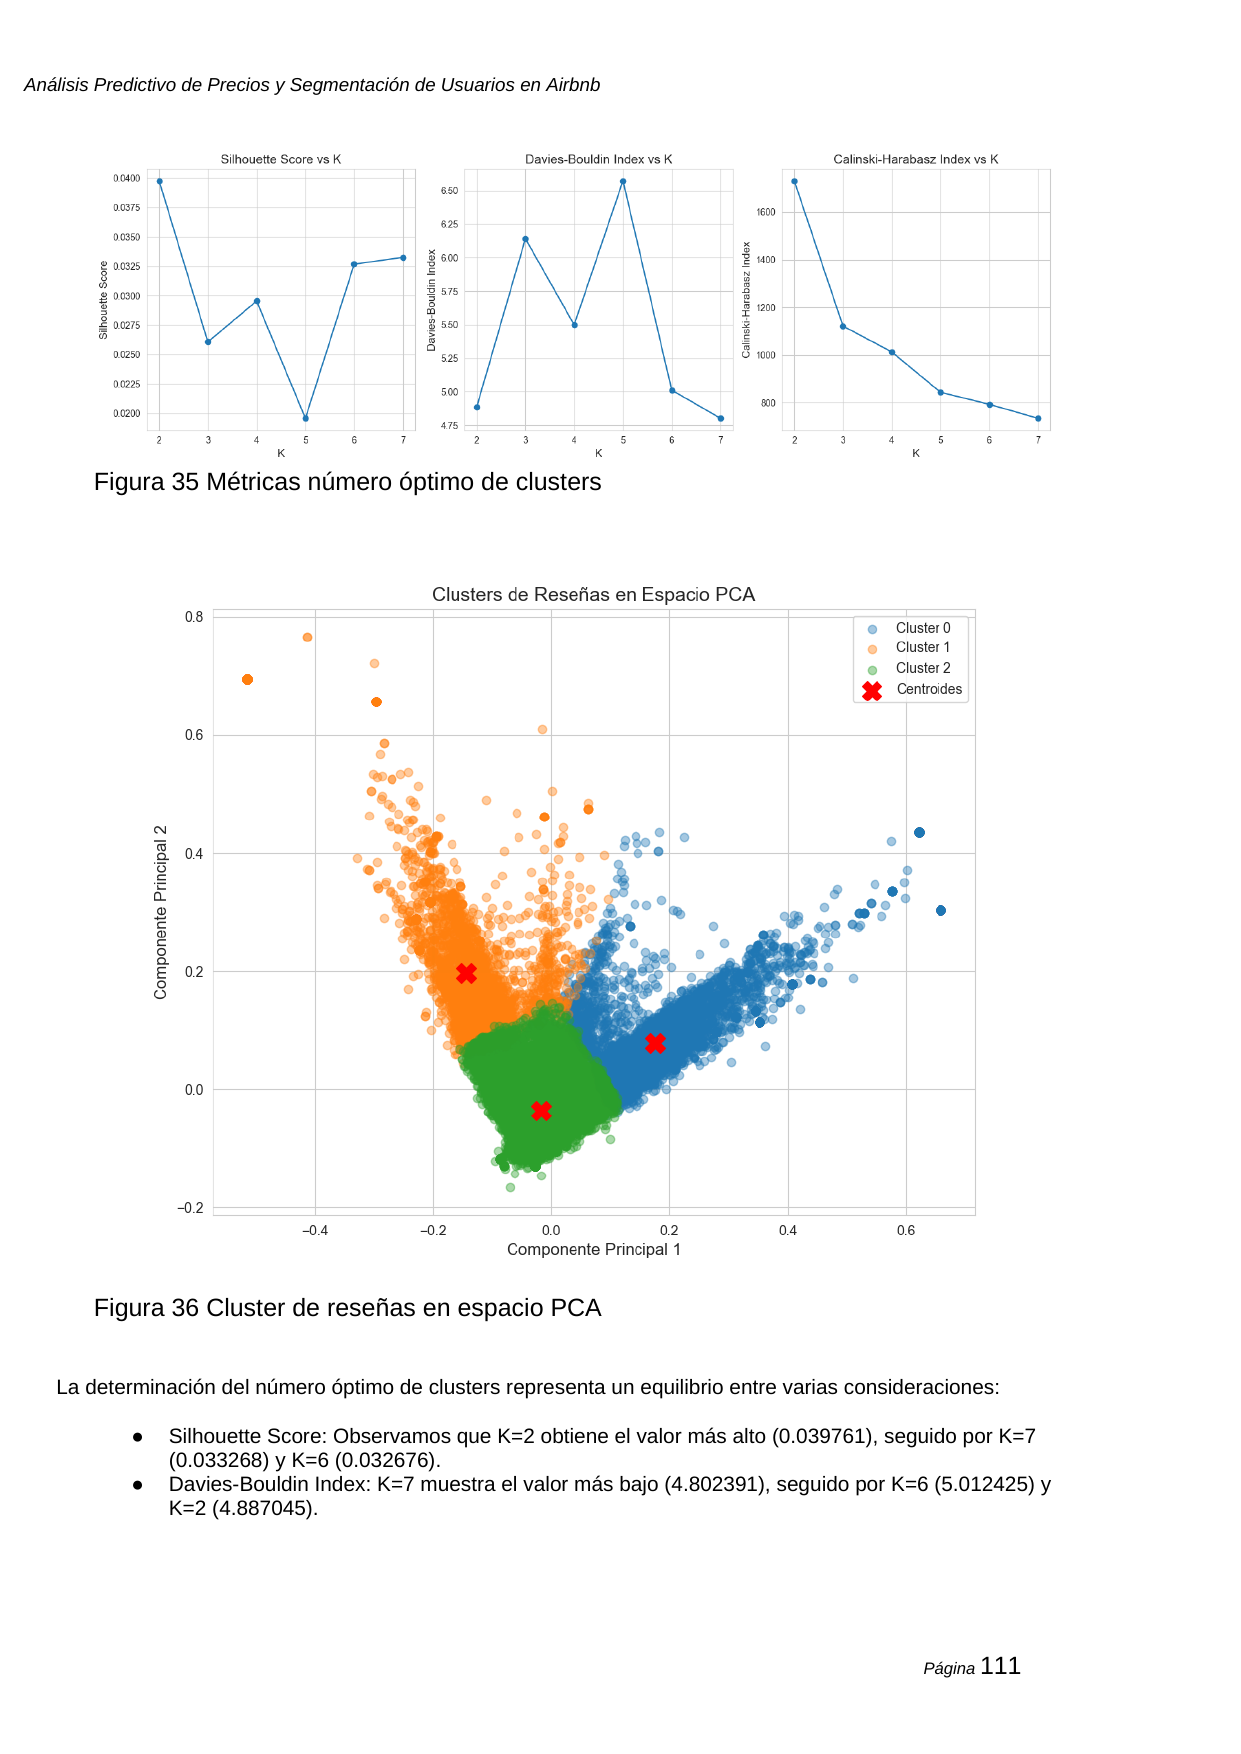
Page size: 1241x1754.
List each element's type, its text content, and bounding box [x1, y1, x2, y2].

text Figura 36 Cluster de reseñas en espacio PCA [94, 1293, 1059, 1321]
text La determinación del número óptimo de clusters representa un equilibrio entre varias consideraciones: [56, 1375, 1181, 1399]
picture [93, 523, 1059, 1293]
list Silhouette Score: Observamos que K=2 obtiene el valor más alto (0.039761), seguido por K=7 (0.033268) y K=6 (0.032676). [131, 1424, 1059, 1472]
list Davies-Bouldin Index: K=7 muestra el valor más bajo (4.802391), seguido por K=6 (5.012425) y K=2 (4.887045). [131, 1472, 1059, 1520]
text Figura 35 Métricas número óptimo de clusters [94, 467, 1059, 495]
picture [93, 147, 1059, 467]
